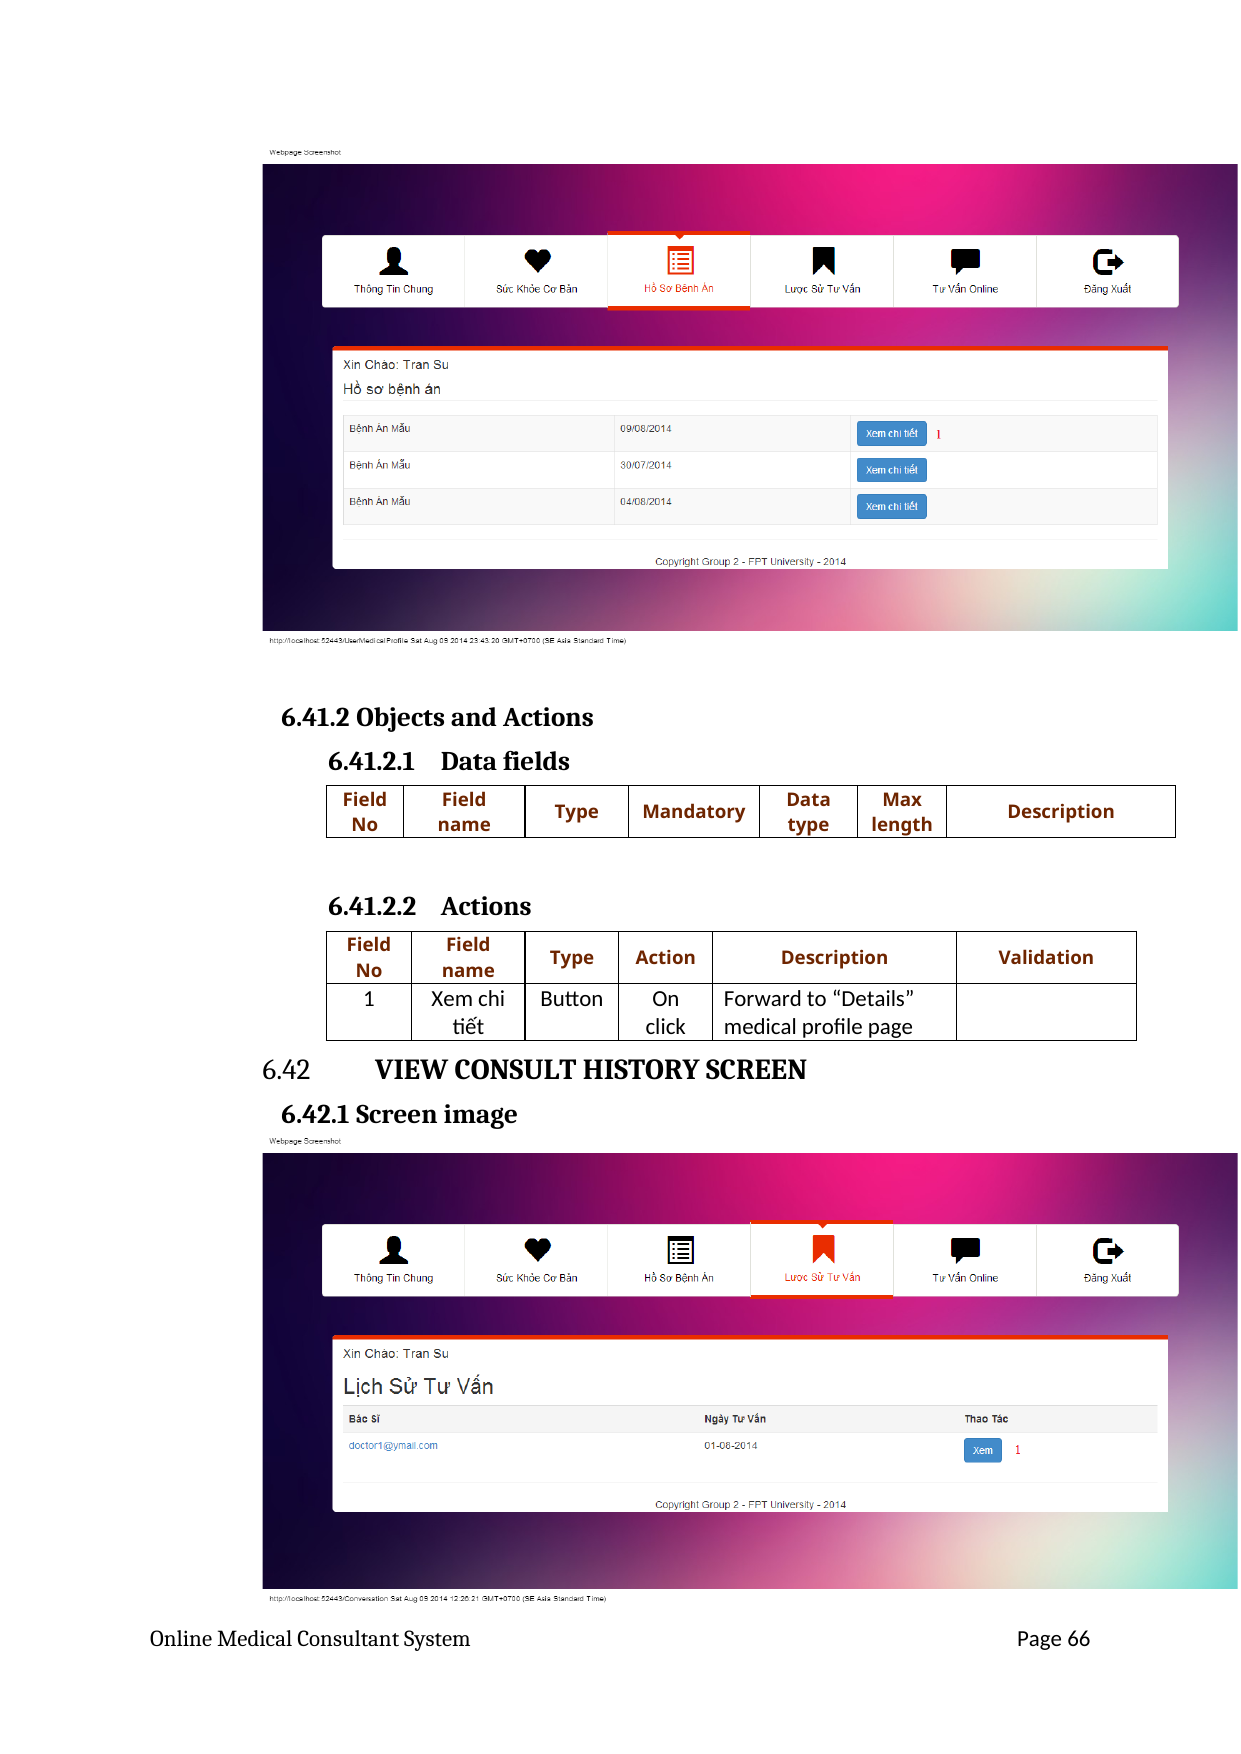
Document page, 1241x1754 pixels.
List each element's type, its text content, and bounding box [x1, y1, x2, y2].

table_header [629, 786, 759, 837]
picture [262, 150, 1238, 645]
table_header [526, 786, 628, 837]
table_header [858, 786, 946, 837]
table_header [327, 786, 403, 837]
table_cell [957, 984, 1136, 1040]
subtitle VIEW CONSULT HISTORY SCREEN [262, 1053, 1090, 1087]
subtitle Data fields [328, 746, 1090, 777]
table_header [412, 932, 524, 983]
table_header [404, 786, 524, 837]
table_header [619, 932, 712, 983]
picture [262, 1138, 1238, 1603]
subtitle Actions [328, 891, 1090, 922]
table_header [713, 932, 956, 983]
subtitle Screen image [281, 1099, 1090, 1131]
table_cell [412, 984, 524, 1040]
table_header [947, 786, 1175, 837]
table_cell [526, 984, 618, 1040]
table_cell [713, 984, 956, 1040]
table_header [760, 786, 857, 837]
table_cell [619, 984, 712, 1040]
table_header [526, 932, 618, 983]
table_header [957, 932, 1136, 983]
subtitle Objects and Actions [281, 702, 1090, 733]
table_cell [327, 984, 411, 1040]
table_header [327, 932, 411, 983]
